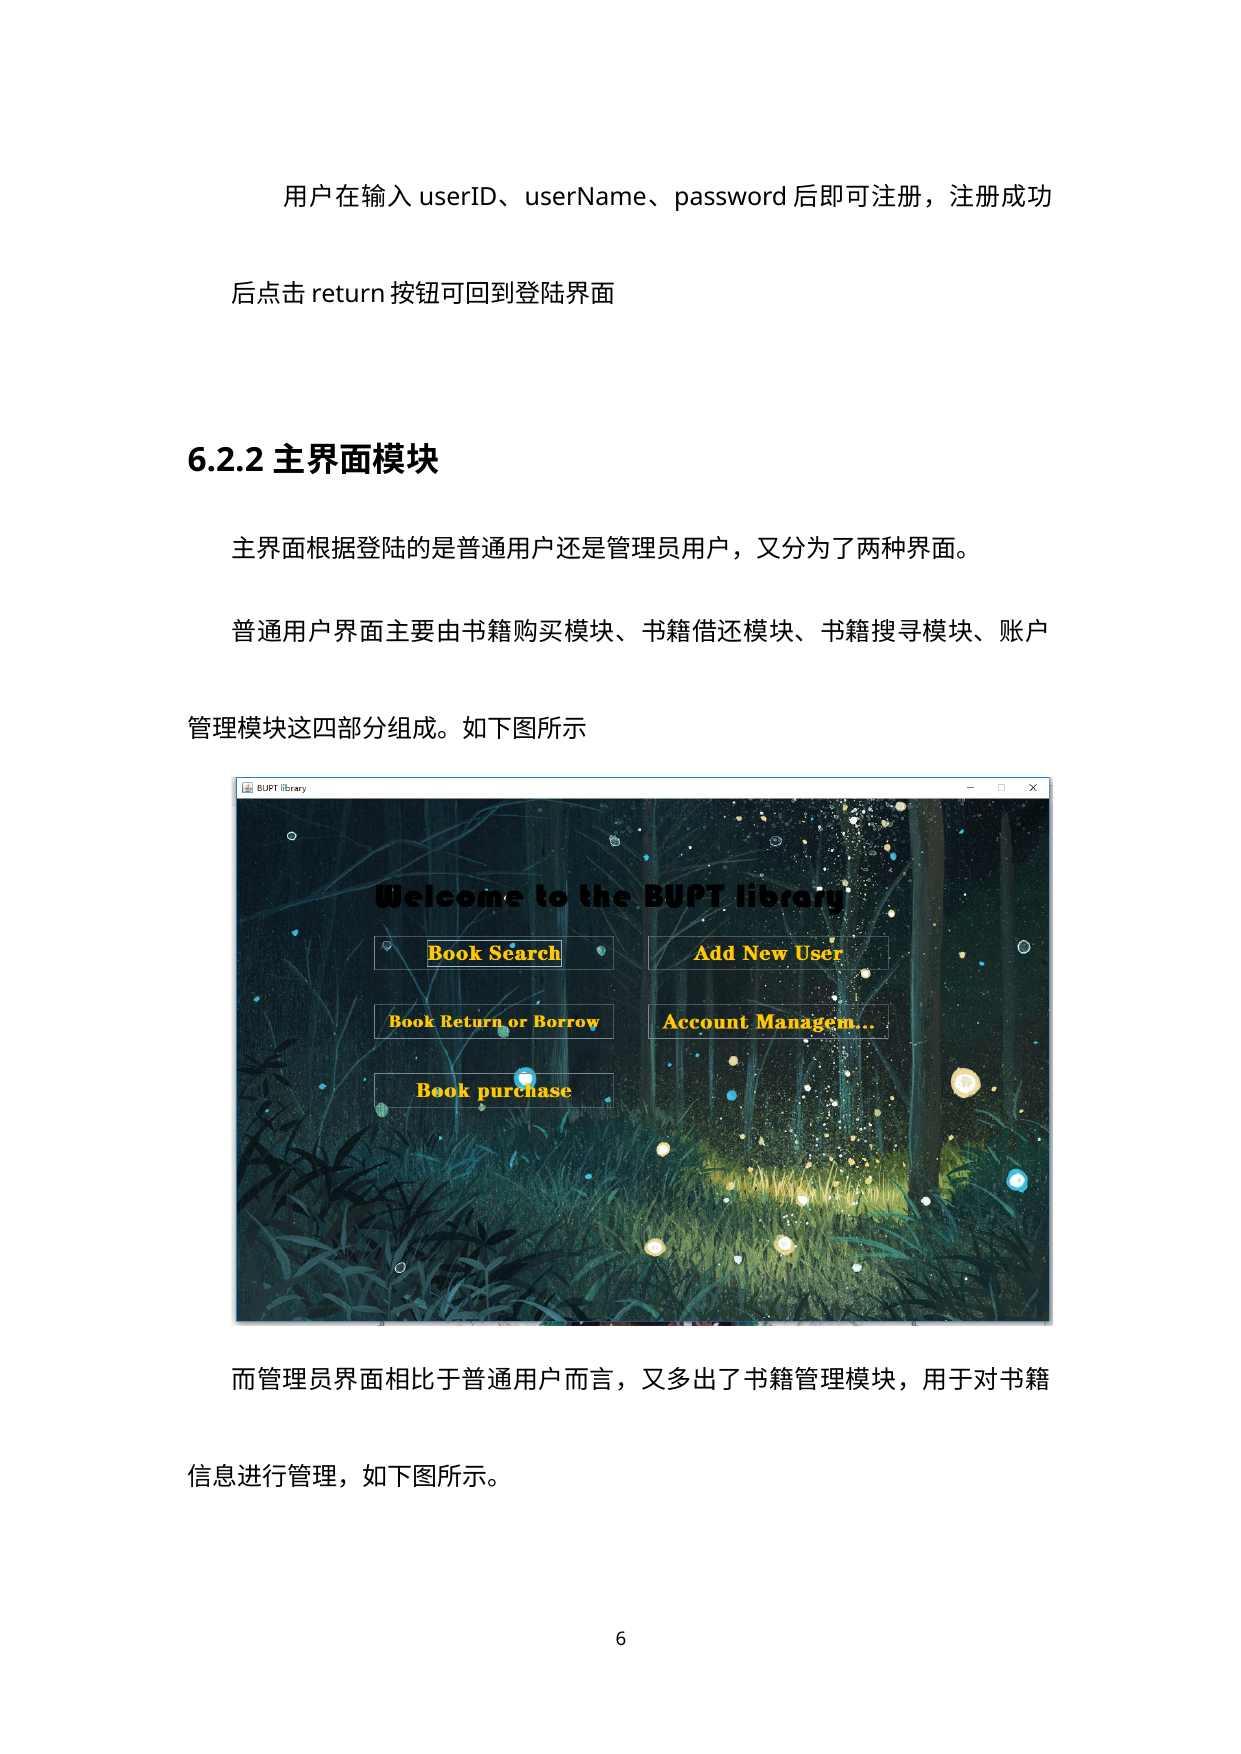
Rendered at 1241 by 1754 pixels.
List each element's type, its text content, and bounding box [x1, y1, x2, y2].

text 而管理员界面相比于普通用户而言，又多出了书籍管理模块，用于对书籍信息进行管理，如下图所示。 [187, 1345, 1053, 1507]
text 用户在输入userID、userName、password后即可注册，注册成功后点击return按钮可回到登陆界面 [231, 162, 1053, 324]
text 6.2.2 主界面模块 [187, 424, 1053, 489]
text 主界面根据登陆的是普通用户还是管理员用户，又分为了两种界面。 [187, 514, 1053, 579]
picture [231, 777, 1054, 1326]
text 普通用户界面主要由书籍购买模块、书籍借还模块、书籍搜寻模块、账户管理模块这四部分组成。如下图所示 [187, 597, 1053, 759]
